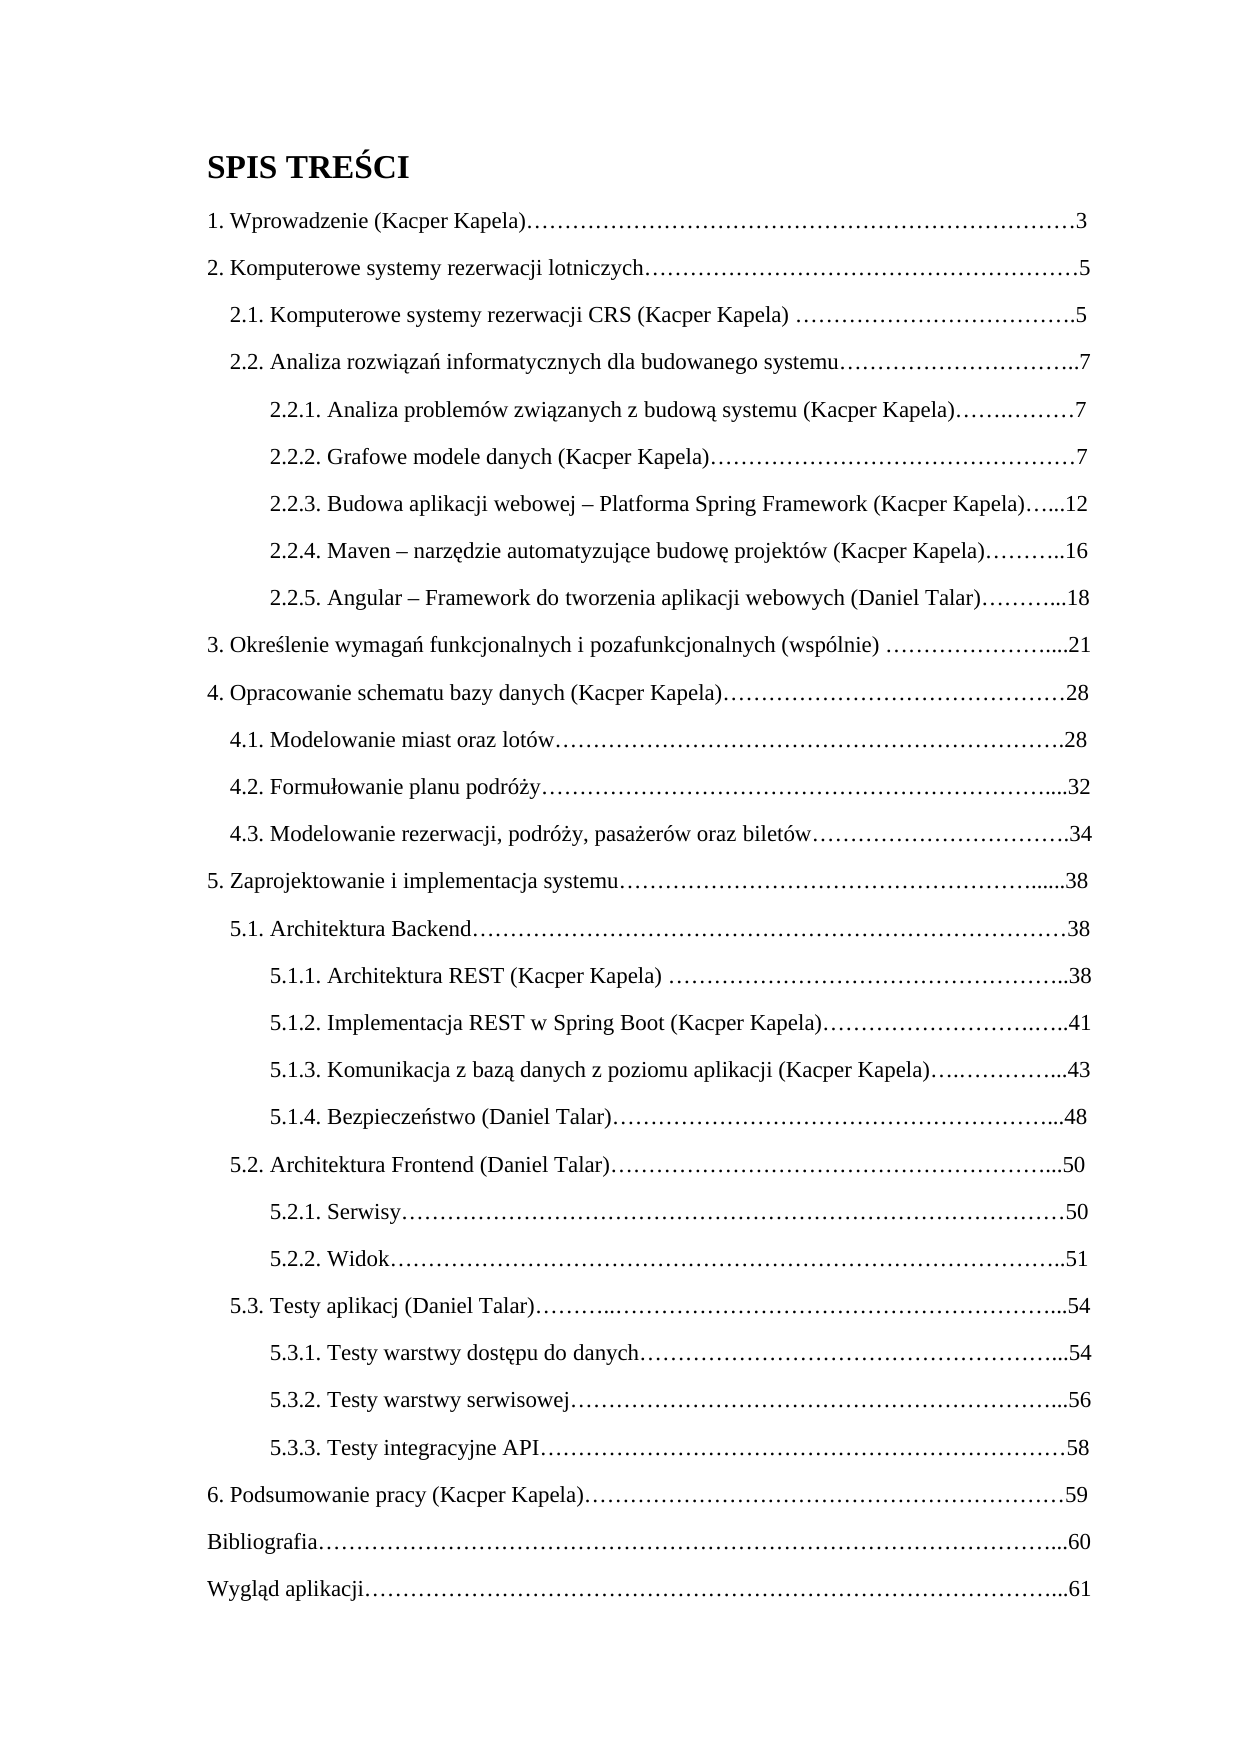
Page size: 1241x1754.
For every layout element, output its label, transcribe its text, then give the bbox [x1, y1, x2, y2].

text 5.1.2. Implementacja REST w Spring Boot (Kacper Kapela)……………………….…..41 [207, 1009, 1092, 1035]
text 4.1. Modelowanie miast oraz lotów………………………………………………………….28 [207, 726, 1092, 752]
text 5.2.1. Serwisy……………………………………………………………………………50 [207, 1198, 1092, 1224]
text 5. Zaprojektowanie i implementacja systemu………………………………………………......38 [207, 867, 1092, 894]
text 4.3. Modelowanie rezerwacji, podróży, pasażerów oraz biletów…………………………….34 [207, 820, 1092, 847]
text 2.2.2. Grafowe modele danych (Kacper Kapela)…………………………………………7 [207, 443, 1092, 469]
text 2.2.1. Analiza problemów związanych z budową systemu (Kacper Kapela)…….………7 [207, 396, 1092, 422]
text SPIS TREŚCI [207, 148, 1092, 186]
text 4. Opracowanie schematu bazy danych (Kacper Kapela)………………………………………28 [207, 679, 1092, 705]
text 5.1.4. Bezpieczeństwo (Daniel Talar)…………………………………………………...48 [207, 1103, 1092, 1130]
text 6. Podsumowanie pracy (Kacper Kapela)………………………………………………………59 [207, 1481, 1092, 1507]
text 5.3.2. Testy warstwy serwisowej………………………………………………………...56 [207, 1387, 1092, 1413]
text 2. Komputerowe systemy rezerwacji lotniczych…………………………………………………5 [207, 254, 1092, 280]
text 5.1.3. Komunikacja z bazą danych z poziomu aplikacji (Kacper Kapela)….…………...43 [207, 1056, 1092, 1083]
text 3. Określenie wymagań funkcjonalnych i pozafunkcjonalnych (wspólnie) …………………....21 [207, 632, 1092, 658]
text 2.2.3. Budowa aplikacji webowej – Platforma Spring Framework (Kacper Kapela)…...12 [207, 490, 1092, 516]
text 5.1.1. Architektura REST (Kacper Kapela) ……………………………………………..38 [207, 962, 1092, 988]
text 5.3.3. Testy integracyjne API……………………………………………………………58 [207, 1434, 1092, 1460]
text 4.2. Formułowanie planu podróży…………………………………………………………....32 [207, 773, 1092, 799]
text 2.2.4. Maven – narzędzie automatyzujące budowę projektów (Kacper Kapela)………..16 [207, 537, 1092, 563]
text 2.2.5. Angular – Framework do tworzenia aplikacji webowych (Daniel Talar)………...18 [207, 584, 1092, 611]
text 1. Wprowadzenie (Kacper Kapela)………………………………………………………………3 [207, 207, 1092, 233]
text 5.3. Testy aplikacj (Daniel Talar)………..…………………………………………………...54 [207, 1292, 1092, 1318]
text 2.1. Komputerowe systemy rezerwacji CRS (Kacper Kapela) ……………………………….5 [207, 301, 1092, 328]
text 5.1. Architektura Backend……………………………………………………………………38 [207, 915, 1092, 941]
text 5.2. Architektura Frontend (Daniel Talar)…………………………………………………...50 [207, 1151, 1092, 1177]
text 5.3.1. Testy warstwy dostępu do danych………………………………………………...54 [207, 1339, 1092, 1366]
text Bibliografia……………………………………………………………………………………...60 [207, 1528, 1092, 1554]
text Wygląd aplikacji………………………………………………………………………………...61 [207, 1575, 1092, 1602]
text 5.2.2. Widok……………………………………………………………………………..51 [207, 1245, 1092, 1271]
text 2.2. Analiza rozwiązań informatycznych dla budowanego systemu…………………………..7 [207, 348, 1092, 375]
